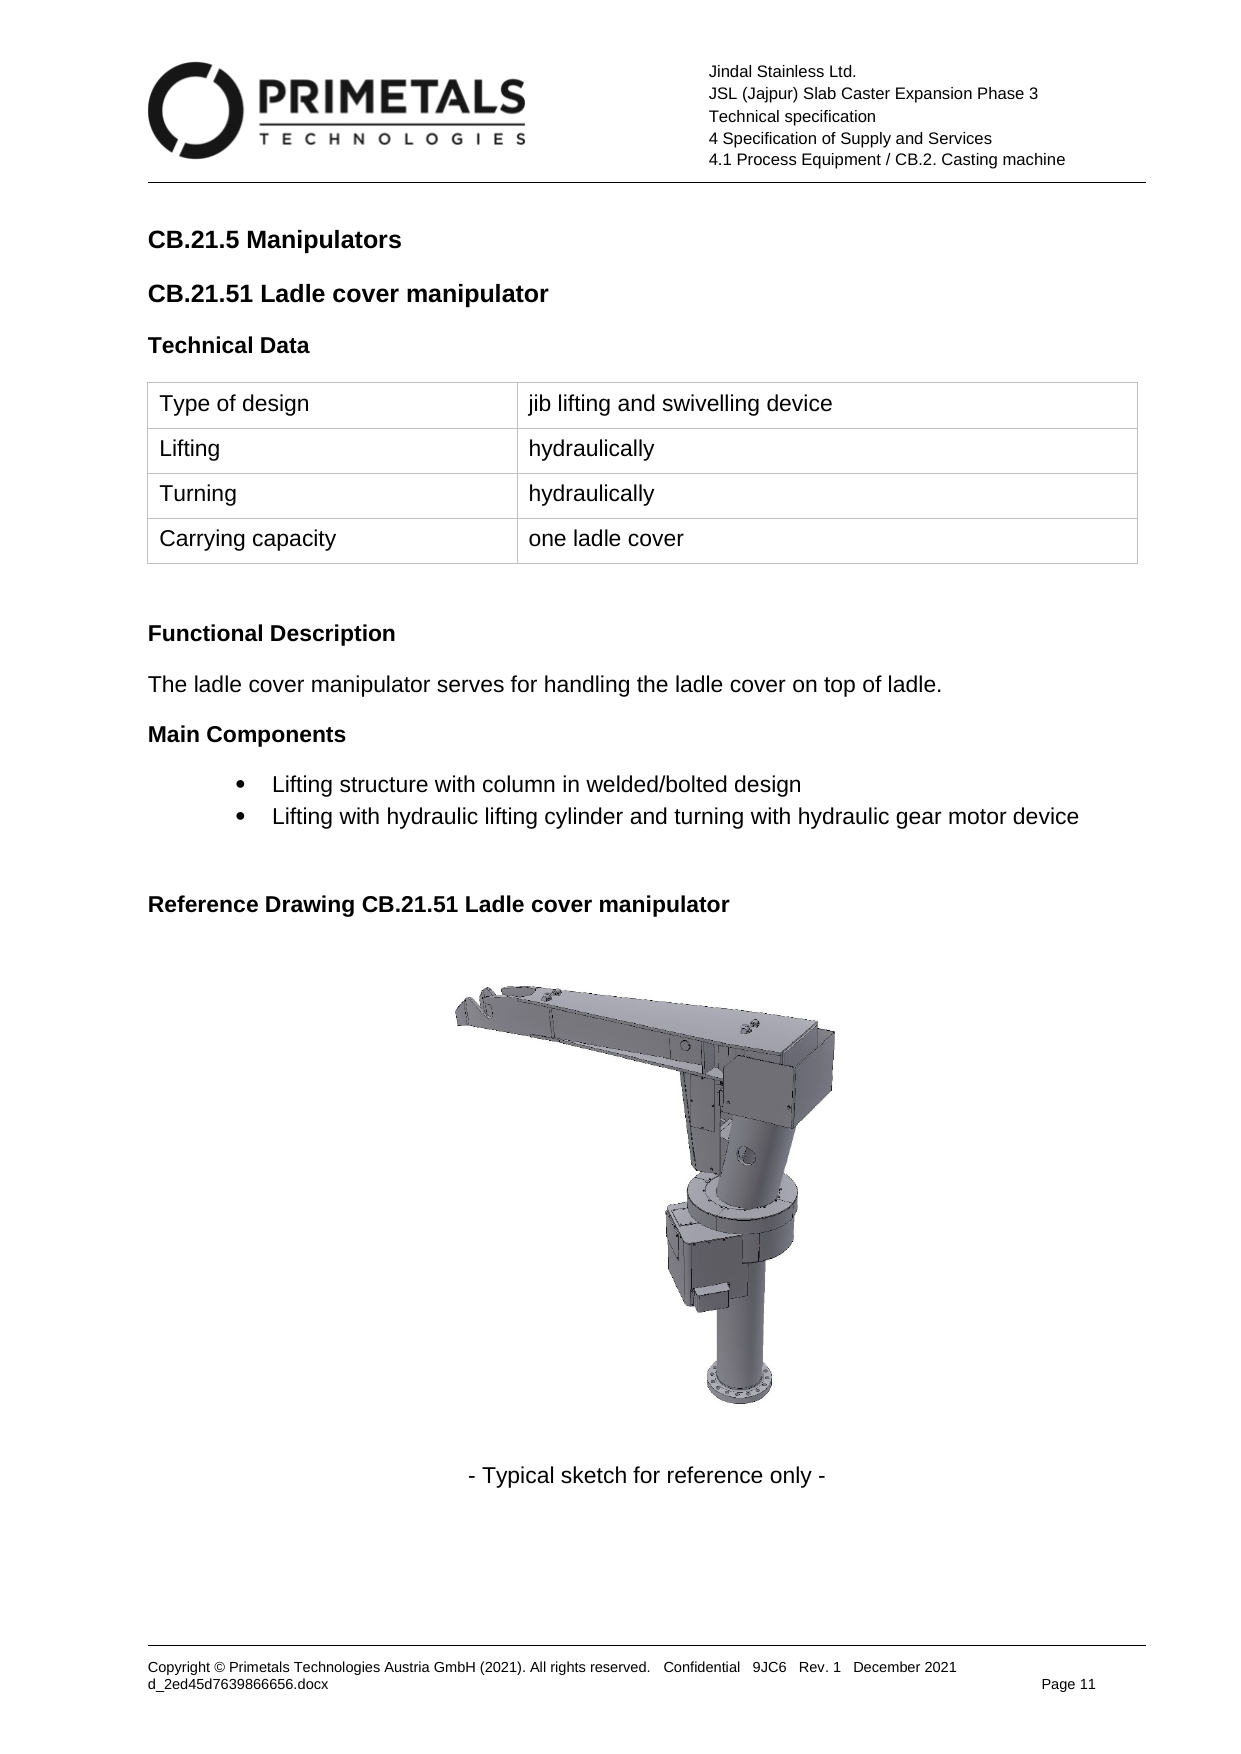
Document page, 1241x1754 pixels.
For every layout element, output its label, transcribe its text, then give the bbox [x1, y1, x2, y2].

table_cell hydraulically [518, 474, 1137, 518]
table_cell Carrying capacity [148, 519, 517, 563]
table_cell Lifting [148, 429, 517, 472]
text Lifting with hydraulic lifting cylinder and turning with hydraulic gear motor device [236, 803, 1146, 829]
text The ladle cover manipulator serves for handling the ladle cover on top of ladle. [148, 671, 1146, 697]
picture [447, 979, 847, 1413]
subtitle Reference Drawing CB.21.51 Ladle cover manipulator [148, 891, 1146, 917]
table_header Type of design [148, 383, 517, 427]
table_cell one ladle cover [518, 519, 1137, 563]
text - Typical sketch for reference only - [148, 1462, 1146, 1489]
table_cell hydraulically [518, 429, 1137, 472]
table_header jib lifting and swivelling device [518, 383, 1137, 427]
subtitle CB.21.51 Ladle cover manipulator [148, 279, 1146, 307]
subtitle Main Components [148, 721, 1146, 747]
picture [147, 61, 526, 160]
table_cell Turning [148, 474, 517, 518]
subtitle Technical Data [148, 332, 1146, 358]
subtitle CB.21.5 Manipulators [148, 226, 1146, 254]
text Lifting structure with column in welded/bolted design [236, 771, 1146, 798]
subtitle Functional Description [148, 620, 1146, 647]
